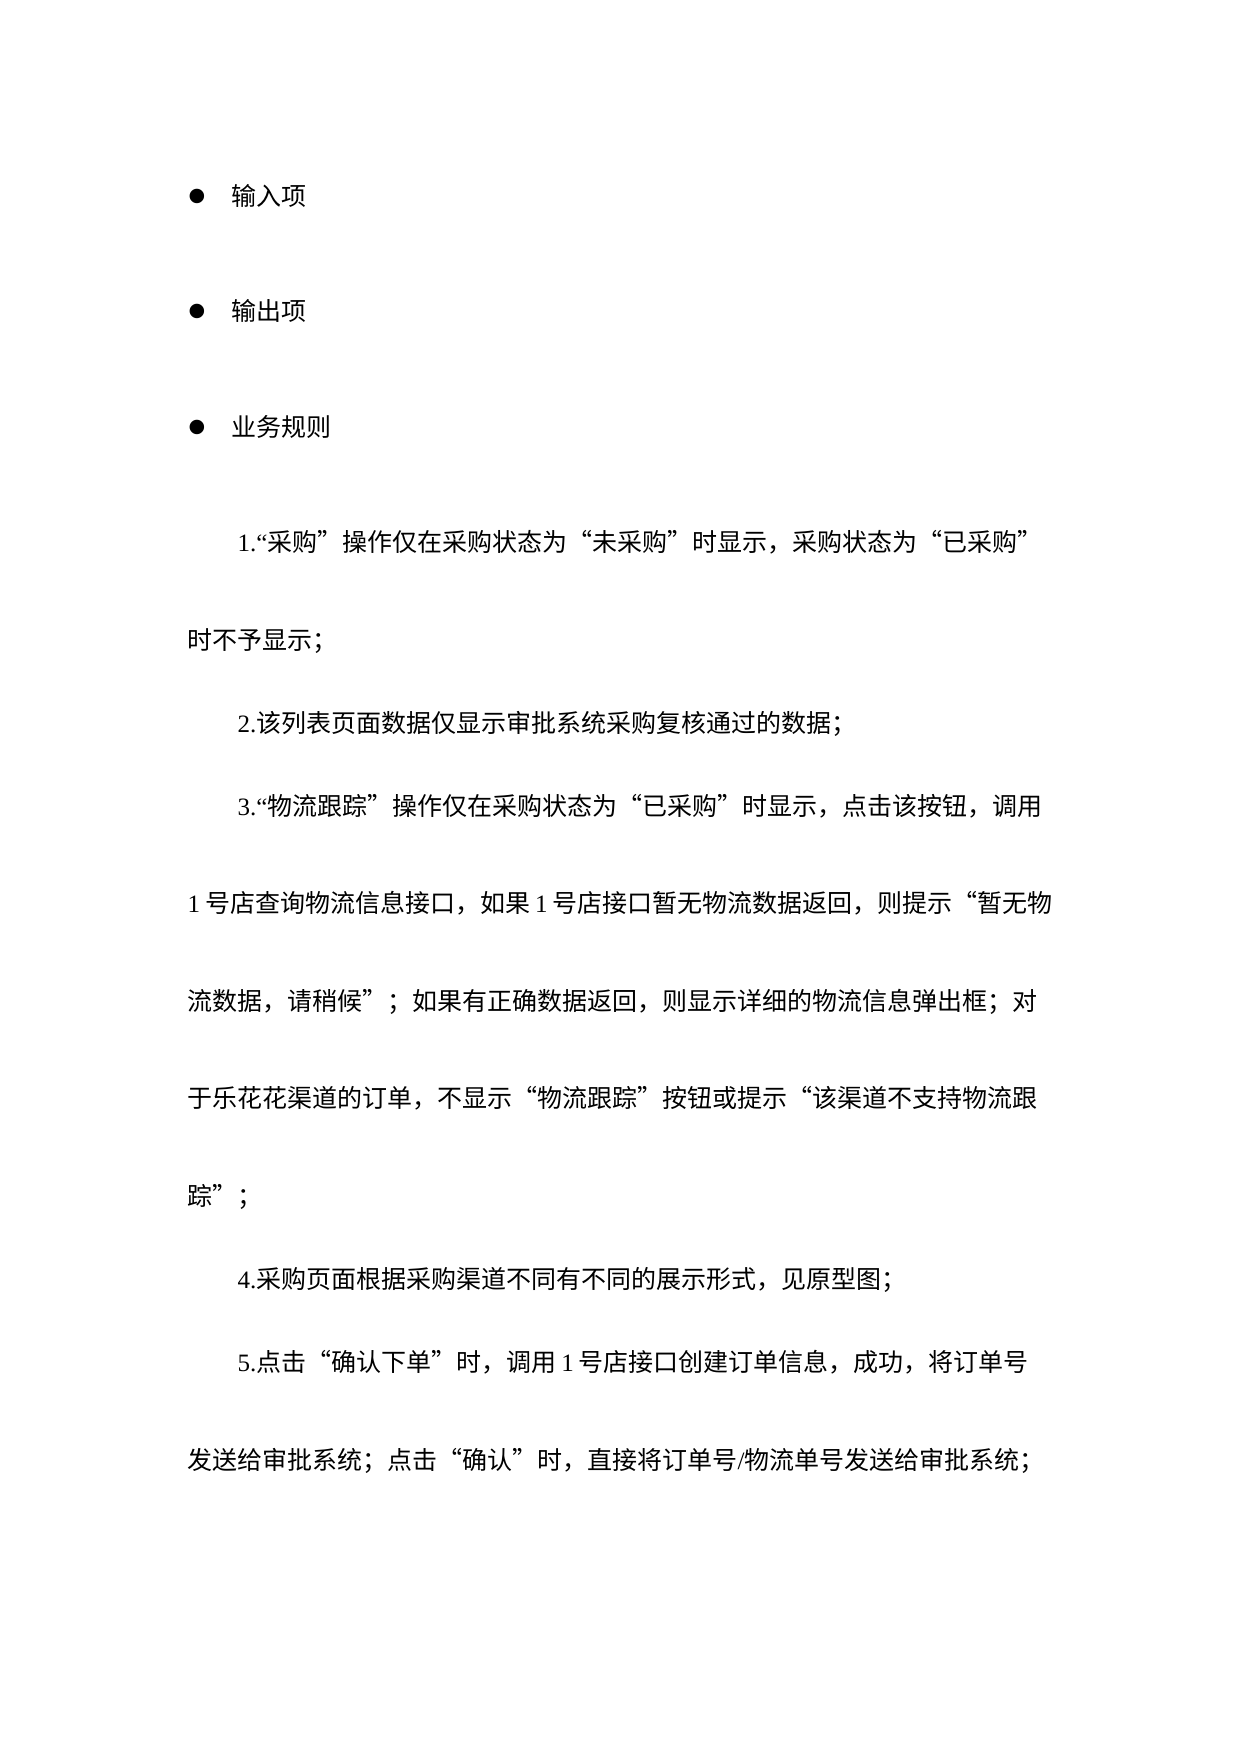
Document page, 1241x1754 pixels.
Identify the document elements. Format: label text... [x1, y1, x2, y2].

subtitle 业务规则 [187, 393, 1053, 458]
subtitle 输入项 [187, 162, 1053, 227]
subtitle 输出项 [187, 277, 1053, 342]
text 5.点击“确认下单”时，调用1号店接口创建订单信息，成功，将订单号发送给审批系统；点击“确认”时，直接将订单号/物流单号发送给审批系统； [187, 1328, 1053, 1491]
text 4.采购页面根据采购渠道不同有不同的展示形式，见原型图； [187, 1245, 1053, 1310]
text 1.“采购”操作仅在采购状态为“未采购”时显示，采购状态为“已采购”时不予显示； [187, 508, 1053, 671]
text 3.“物流跟踪”操作仅在采购状态为“已采购”时显示，点击该按钮，调用1号店查询物流信息接口，如果1号店接口暂无物流数据返回，则提示“暂无物流数据，请稍候”；如果有正确数据返回，则显示详细的物流信息弹出框；对于乐花花渠道的订单，不显示“物流跟踪”按钮或提示“该渠道不支持物流跟踪”； [187, 772, 1053, 1227]
text 2.该列表页面数据仅显示审批系统采购复核通过的数据； [187, 689, 1053, 754]
